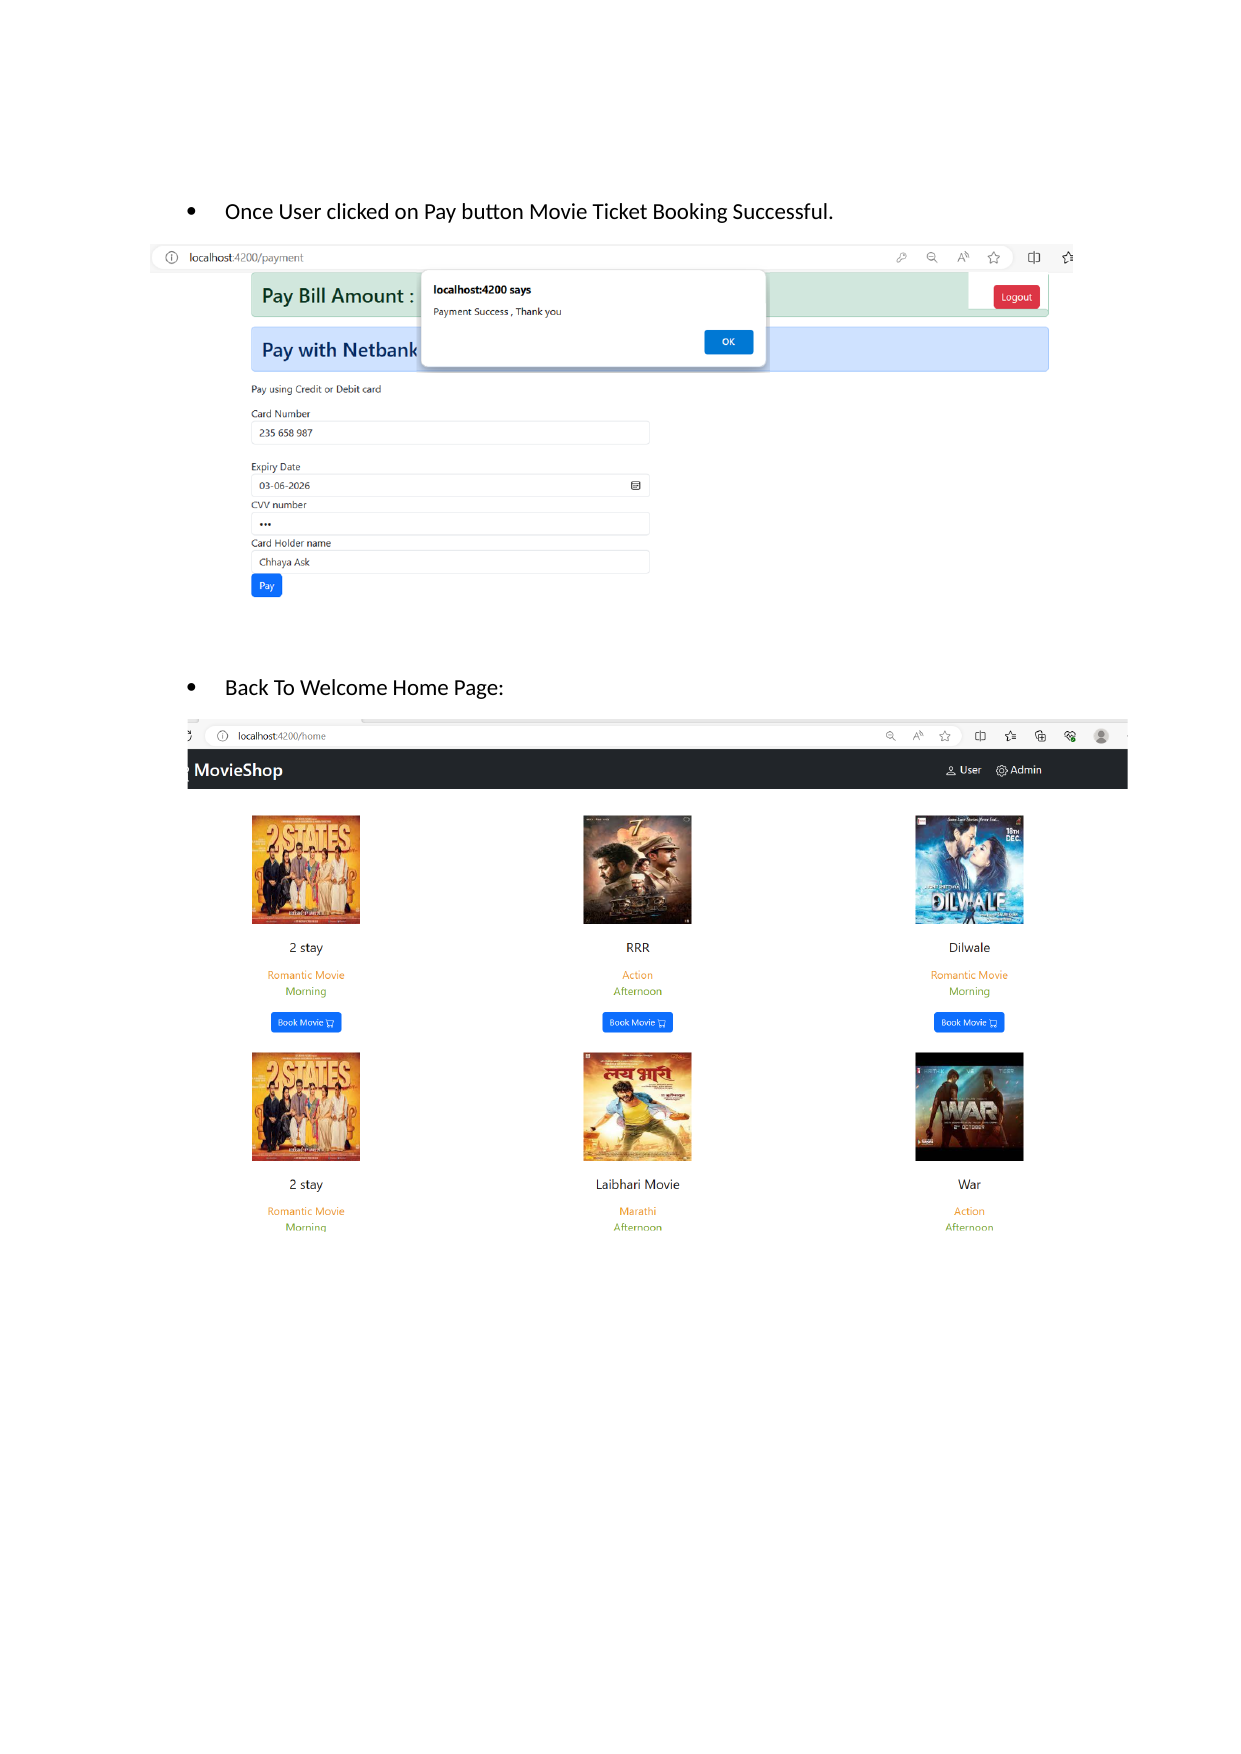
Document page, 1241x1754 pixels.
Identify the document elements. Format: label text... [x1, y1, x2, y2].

picture [150, 243, 1091, 608]
picture [187, 719, 1128, 1232]
list Once User clicked on Pay button Movie Ticket Booking Successful. [187, 197, 1090, 225]
list Back To Welcome Home Page: [187, 673, 1090, 701]
